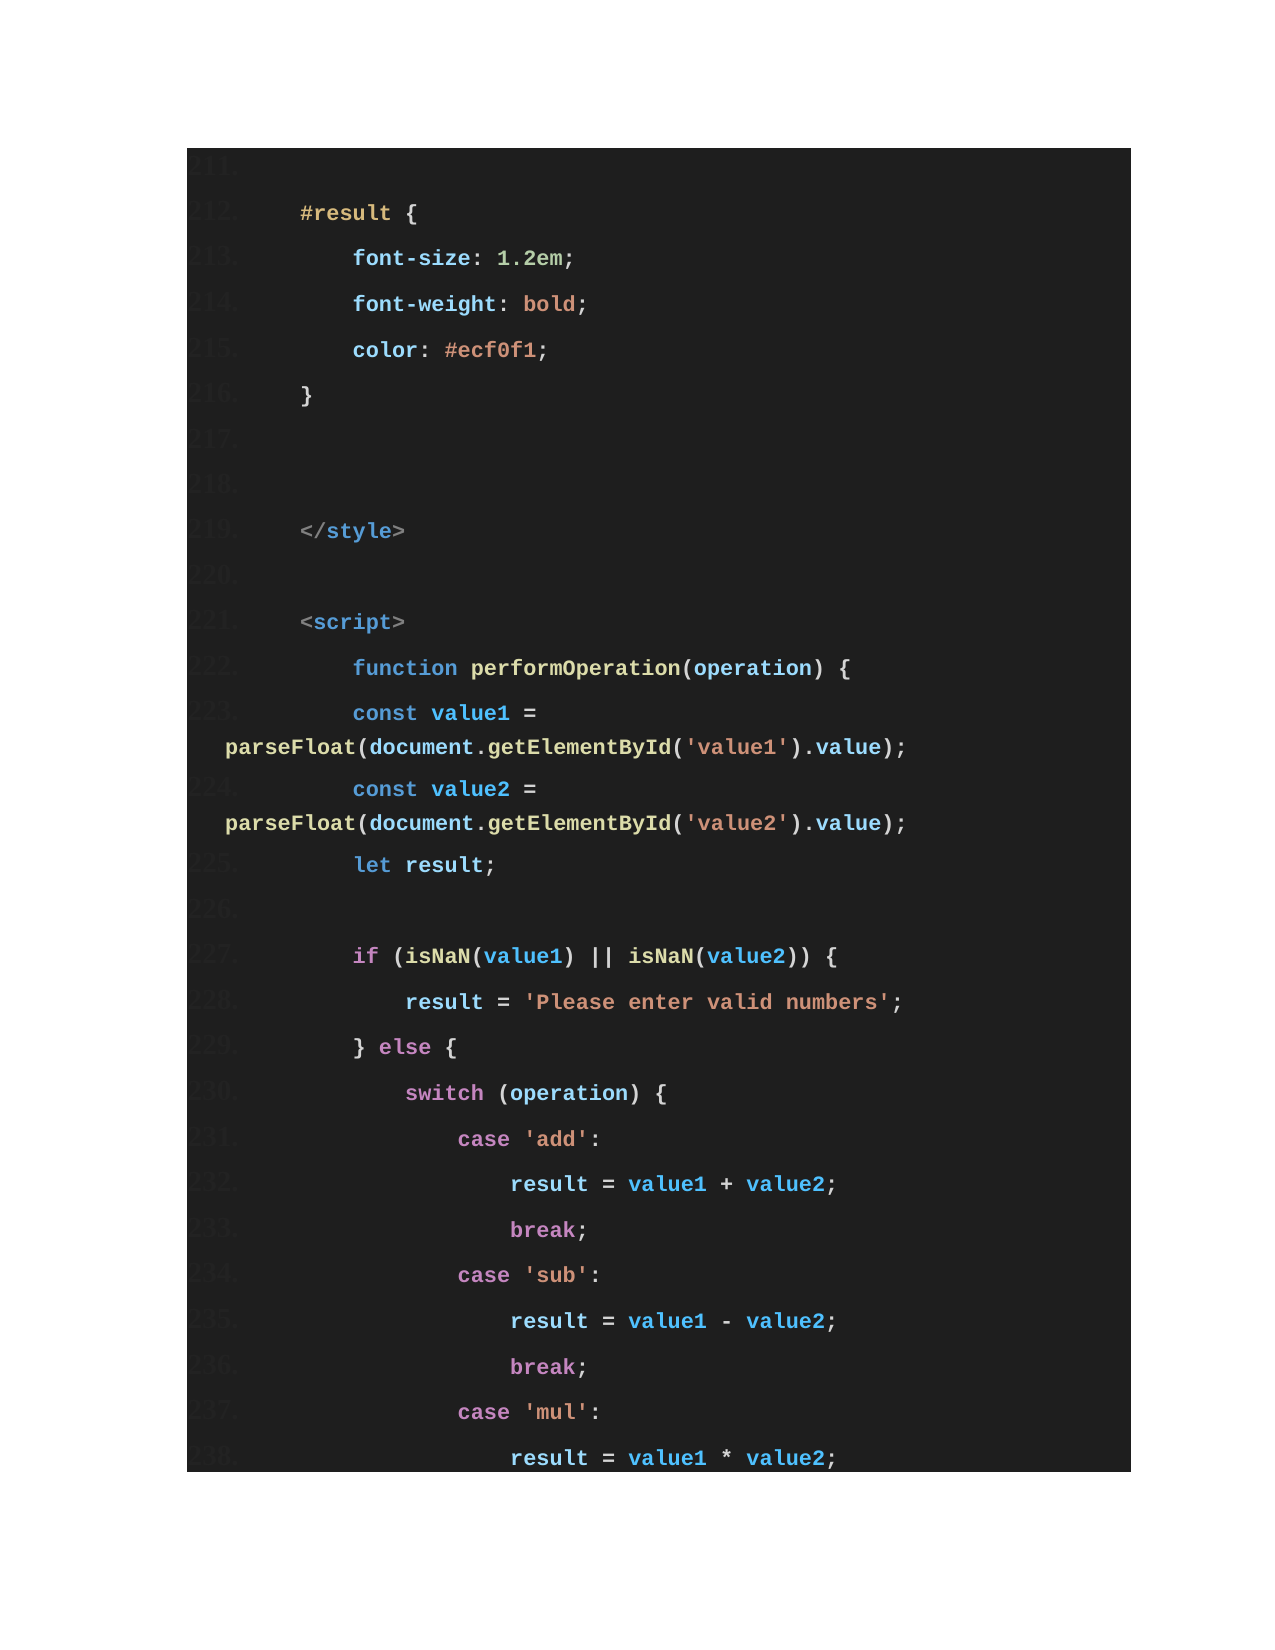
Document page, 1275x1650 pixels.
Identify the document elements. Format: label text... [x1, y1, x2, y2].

list let result; [187, 845, 1131, 879]
list </style> [187, 511, 1131, 545]
list case 'add': [187, 1119, 1131, 1153]
list color: #ecf0f1; [187, 330, 1131, 364]
list <script> [187, 602, 1131, 636]
list font-weight: bold; [187, 284, 1131, 318]
list result = value1 - value2; [187, 1301, 1131, 1335]
list #result { [187, 193, 1131, 227]
list break; [187, 1347, 1131, 1381]
list break; [187, 1210, 1131, 1244]
list font-size: 1.2em; [187, 238, 1131, 272]
list result = value1 + value2; [187, 1164, 1131, 1198]
list const value2 = parseFloat(document.getElementById('value2').value); [187, 769, 1131, 837]
list function performOperation(operation) { [187, 648, 1131, 682]
list } [187, 375, 1131, 409]
list if (isNaN(value1) || isNaN(value2)) { [187, 936, 1131, 970]
list switch (operation) { [187, 1073, 1131, 1107]
list result = value1 * value2; [187, 1438, 1131, 1472]
list const value1 = parseFloat(document.getElementById('value1').value); [187, 693, 1131, 761]
list case 'sub': [187, 1256, 1131, 1289]
list result = 'Please enter valid numbers'; [187, 982, 1131, 1016]
list } else { [187, 1027, 1131, 1061]
list case 'mul': [187, 1392, 1131, 1426]
